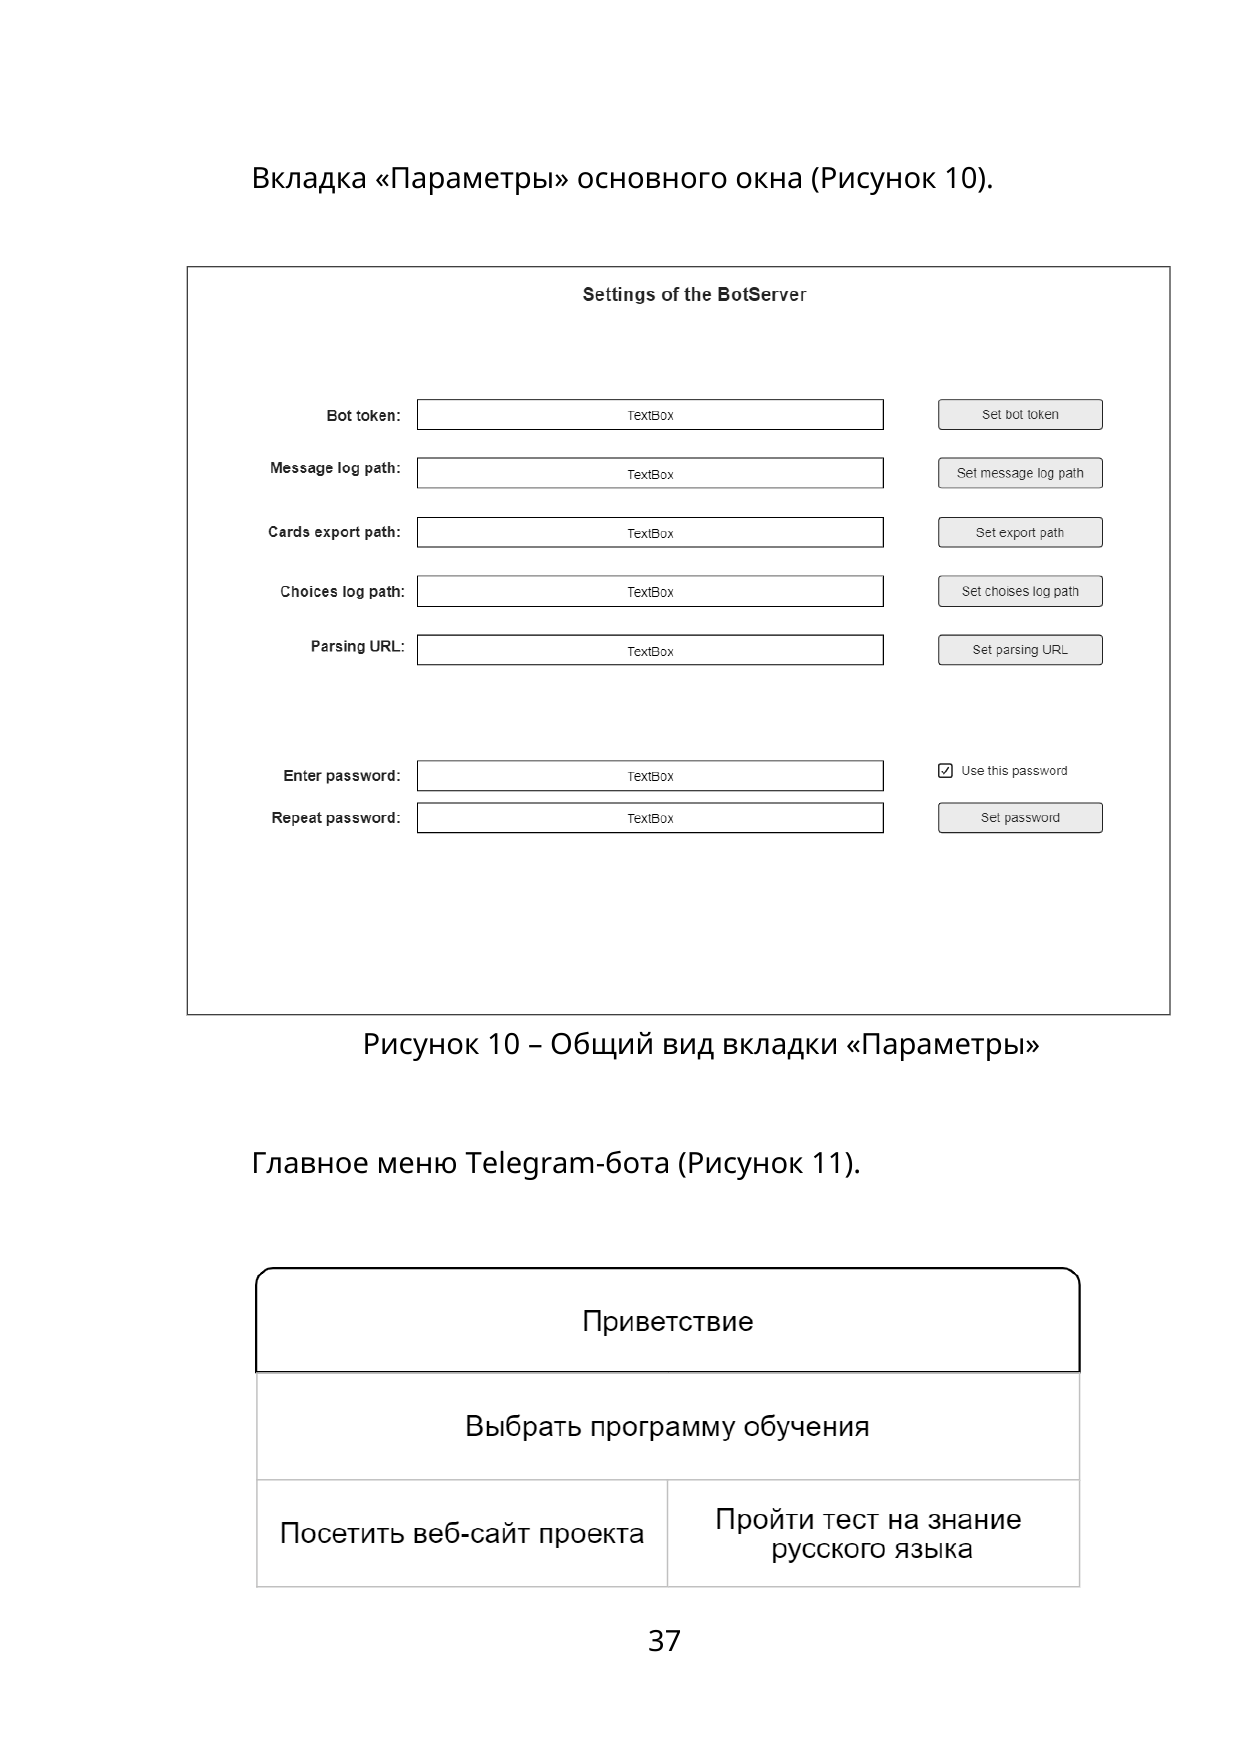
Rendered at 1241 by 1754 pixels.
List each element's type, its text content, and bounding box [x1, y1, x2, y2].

picture [177, 257, 1176, 1024]
picture [251, 1261, 1082, 1590]
text Главное меню Telegram-бота (Рисунок 11). [177, 1142, 1152, 1182]
text Вкладка «Параметры» основного окна (Рисунок 10). [177, 158, 1152, 197]
text Рисунок 10 – Общий вид вкладки «Параметры» [177, 1024, 1152, 1063]
